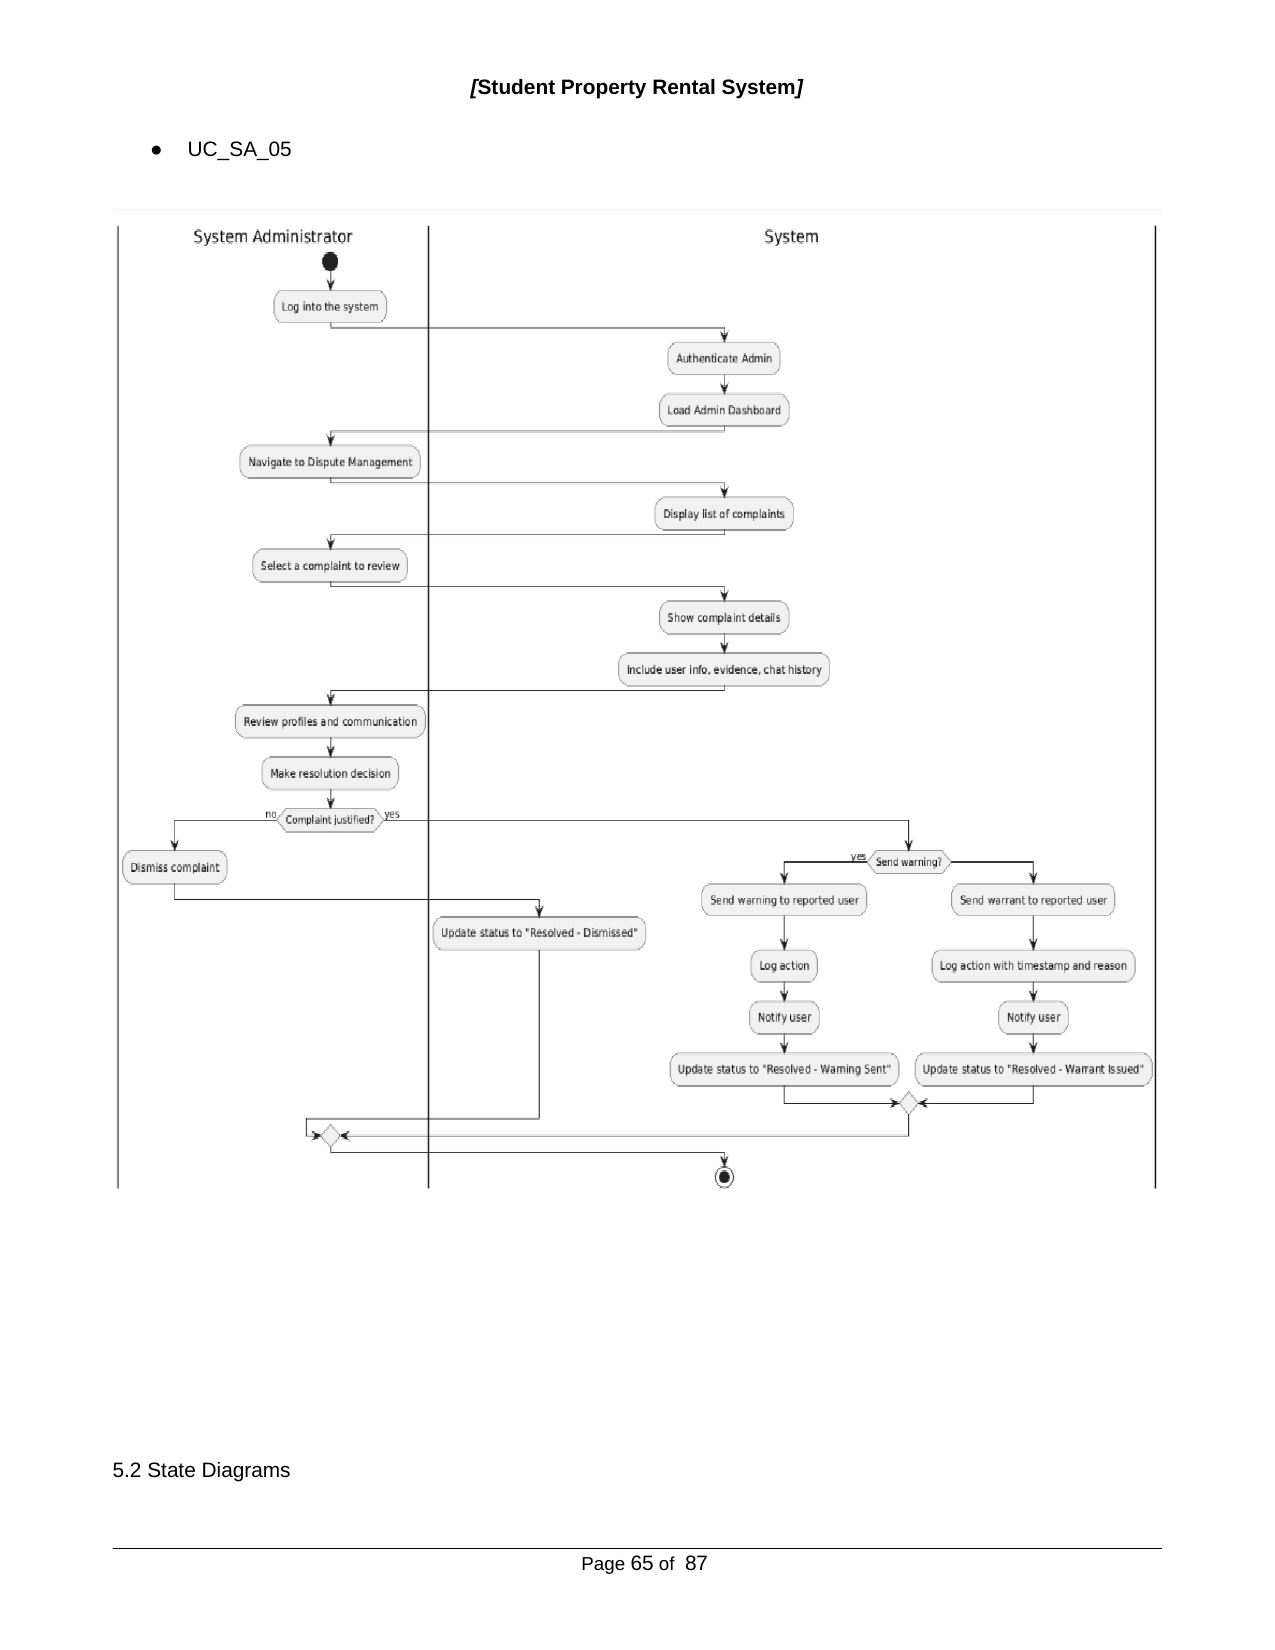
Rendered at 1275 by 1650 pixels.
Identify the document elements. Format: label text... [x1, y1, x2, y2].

picture [112, 208, 1163, 1194]
text 5.2 State Diagrams [112, 1458, 1162, 1482]
list UC_SA_05 [150, 136, 1162, 160]
